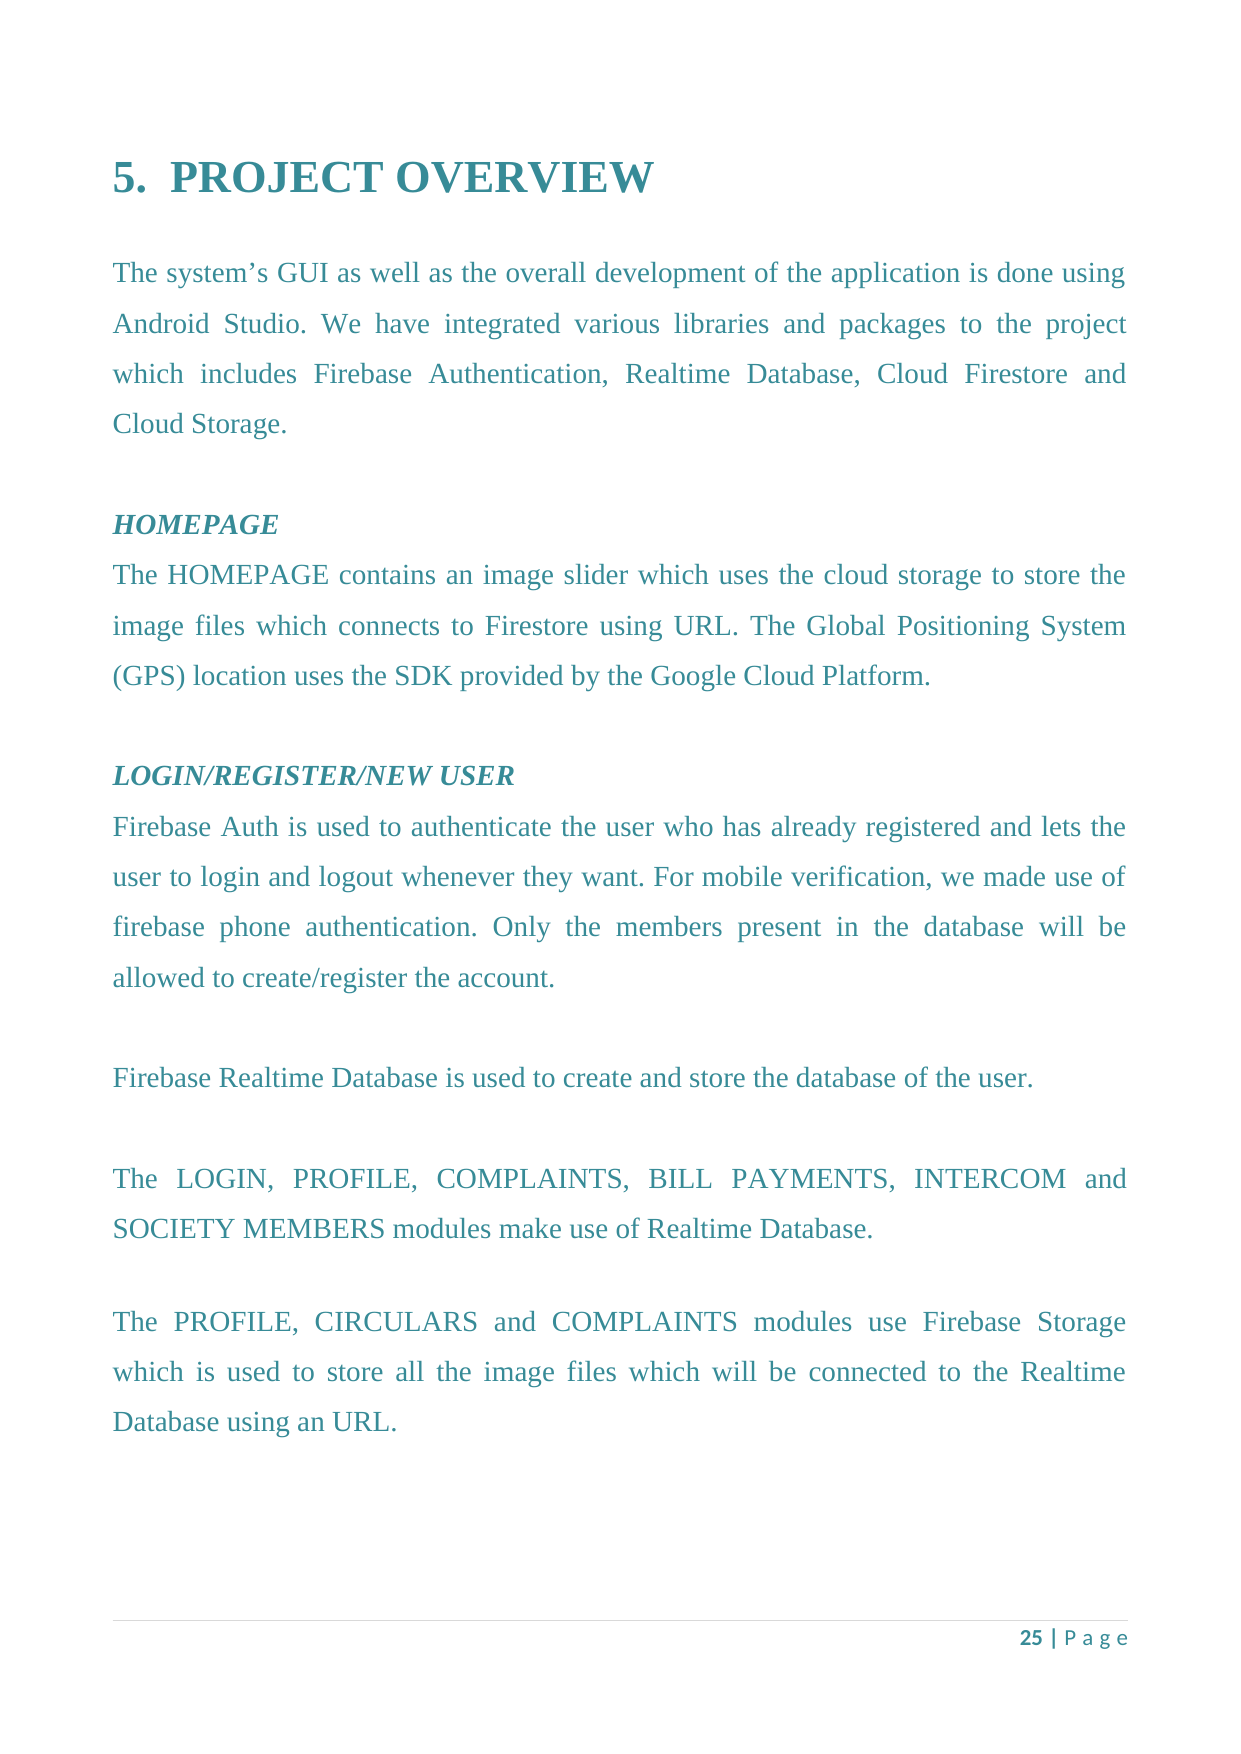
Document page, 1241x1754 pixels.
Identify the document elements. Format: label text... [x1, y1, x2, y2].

text The HOMEPAGE contains an image slider which uses the cloud storage to store the image files which connects to Firestore using URL. The Global Positioning System (GPS) location uses the SDK provided by the Google Cloud Platform. [112, 557, 1128, 691]
text HOMEPAGE [112, 507, 1128, 541]
text Firebase Realtime Database is used to create and store the database of the user. [112, 1060, 1128, 1094]
text The LOGIN, PROFILE, COMPLAINTS, BILL PAYMENTS, INTERCOM and SOCIETY MEMBERS modules make use of Realtime Database. [112, 1161, 1128, 1245]
text LOGIN/REGISTER/NEW USER [112, 758, 1128, 792]
text 5. PROJECT OVERVIEW [112, 150, 1128, 203]
text The PROFILE, CIRCULARS and COMPLAINTS modules use Firebase Storage which is used to store all the image files which will be connected to the Realtime Database using an URL. [112, 1304, 1128, 1438]
text Firebase Auth is used to authenticate the user who has already registered and lets the user to login and logout whenever they want. For mobile verification, we made use of firebase phone authentication. Only the members present in the database will be allowed to create/register the account. [112, 809, 1128, 993]
text The system’s GUI as well as the overall development of the application is done using Android Studio. We have integrated various libraries and packages to the project which includes Firebase Authentication, Realtime Database, Cloud Firestore and Cloud Storage. [112, 255, 1128, 440]
